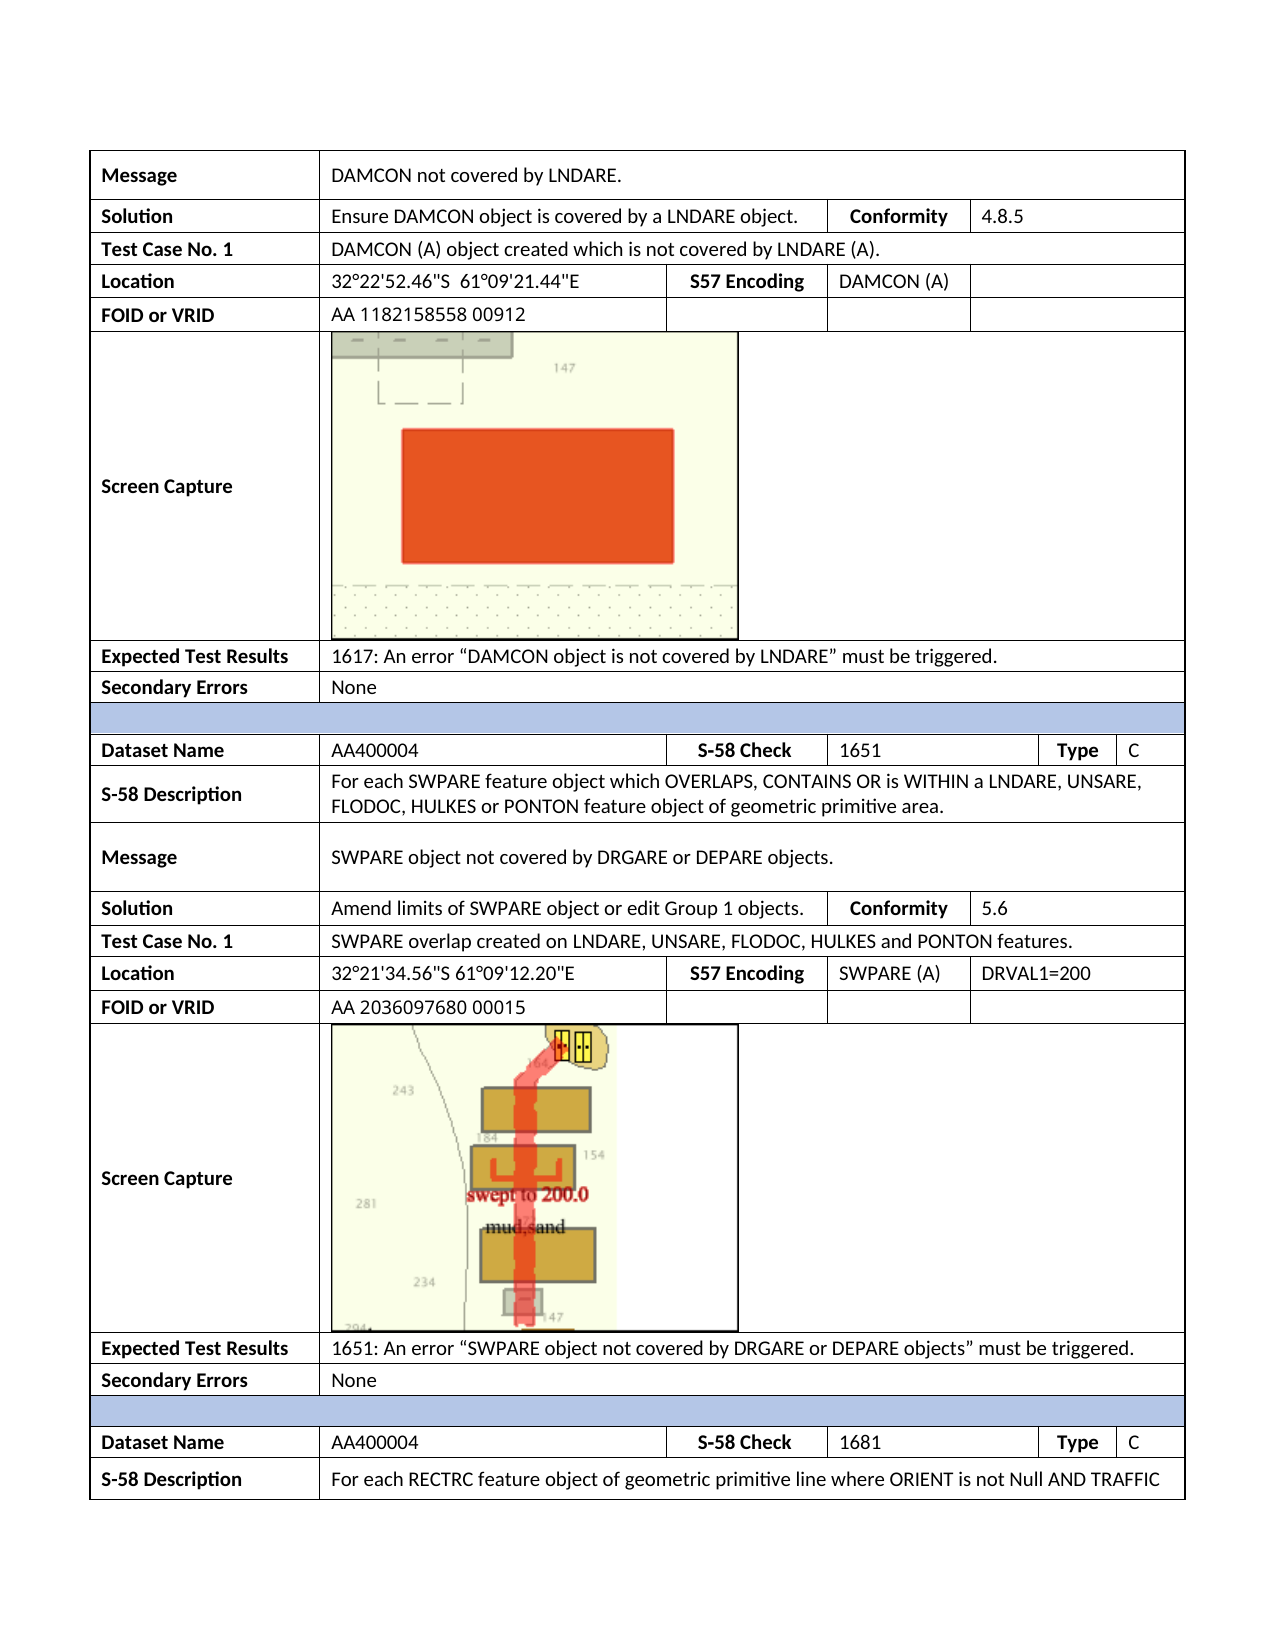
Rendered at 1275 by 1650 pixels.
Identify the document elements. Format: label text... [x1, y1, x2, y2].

table_cell [320, 1024, 331, 1332]
table_cell Screen Capture [91, 1024, 319, 1332]
table_cell Expected Test Results [91, 641, 319, 671]
table_cell DAMCON (A) object created which is not covered by LNDARE (A). [320, 233, 1184, 263]
table_cell Location [91, 265, 319, 297]
table_cell SWPARE object not covered by DRGARE or DEPARE objects. [320, 823, 1184, 891]
table_cell Test Case No. 1 [91, 233, 319, 263]
table_cell Dataset Name [91, 735, 319, 765]
table_cell Solution [91, 892, 319, 925]
table_cell [91, 703, 1184, 733]
table_cell None [320, 672, 1184, 702]
table_cell Conformity [828, 892, 970, 925]
table_cell S57 Encoding [667, 957, 827, 989]
table_cell Conformity [828, 200, 970, 232]
table_cell None [320, 1364, 1184, 1394]
table_cell Ensure DAMCON object is covered by a LNDARE object. [320, 200, 827, 232]
table_cell Screen Capture [91, 332, 319, 640]
table_cell Message [91, 823, 319, 891]
table_cell [971, 265, 1184, 297]
table_cell [320, 332, 331, 640]
table_cell AA400004 [320, 735, 666, 765]
table_cell Amend limits of SWPARE object or edit Group 1 objects. [320, 892, 827, 925]
table_cell Type [1039, 1427, 1116, 1457]
table_cell Expected Test Results [91, 1333, 319, 1363]
table_cell 1617: An error “DAMCON object is not covered by LNDARE” must be triggered. [320, 641, 1184, 671]
table_cell [971, 298, 1184, 331]
table_cell [739, 332, 1184, 640]
table_cell C [1117, 1427, 1184, 1457]
table_cell S-58 Description [91, 766, 319, 822]
table_cell 32°22'52.46"S 61°09'21.44"E [320, 265, 666, 297]
table_cell [828, 298, 970, 331]
table_cell 32°21'34.56"S 61°09'12.20"E [320, 957, 666, 989]
table_cell SWPARE (A) [828, 957, 970, 989]
table_cell Secondary Errors [91, 1364, 319, 1394]
table_cell SWPARE overlap created on LNDARE, UNSARE, FLODOC, HULKES and PONTON features. [320, 926, 1184, 956]
table_cell For each SWPARE feature object which OVERLAPS, CONTAINS OR is WITHIN a LNDARE, UNSARE, FLODOC, HULKES or PONTON feature object of geometric primitive area. [320, 766, 1184, 822]
table_cell C [1117, 735, 1184, 765]
table_cell [667, 991, 827, 1023]
table_cell DRVAL1=200 [971, 957, 1184, 989]
table_cell AA400004 [320, 1427, 666, 1457]
table_cell Message [91, 151, 319, 199]
table_cell S57 Encoding [667, 265, 827, 297]
table_cell 5.6 [971, 892, 1184, 925]
table_cell 1681 [828, 1427, 1038, 1457]
table_cell FOID or VRID [91, 298, 319, 331]
table_cell S-58 Description [91, 1458, 319, 1499]
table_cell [320, 1458, 1184, 1499]
table_cell [91, 1396, 1184, 1426]
picture [331, 1024, 739, 1332]
table_cell DAMCON (A) [828, 265, 970, 297]
table_cell AA 1182158558 00912 [320, 298, 666, 331]
table_cell Solution [91, 200, 319, 232]
table_cell 4.8.5 [971, 200, 1184, 232]
table_cell [828, 991, 970, 1023]
table_cell S‐58 Check [667, 1427, 827, 1457]
table_cell FOID or VRID [91, 991, 319, 1023]
table_cell Dataset Name [91, 1427, 319, 1457]
table_cell 1651: An error “SWPARE object not covered by DRGARE or DEPARE objects” must be triggered. [320, 1333, 1184, 1363]
table_cell 1651 [828, 735, 1038, 765]
table_cell DAMCON not covered by LNDARE. [320, 151, 1184, 199]
table_cell Type [1039, 735, 1116, 765]
table_cell Test Case No. 1 [91, 926, 319, 956]
table_cell Location [91, 957, 319, 989]
table_cell [667, 298, 827, 331]
table_cell Secondary Errors [91, 672, 319, 702]
table_cell [971, 991, 1184, 1023]
table_cell AA 2036097680 00015 [320, 991, 666, 1023]
picture [331, 331, 739, 640]
table_cell S‐58 Check [667, 735, 827, 765]
table_cell [739, 1024, 1184, 1332]
